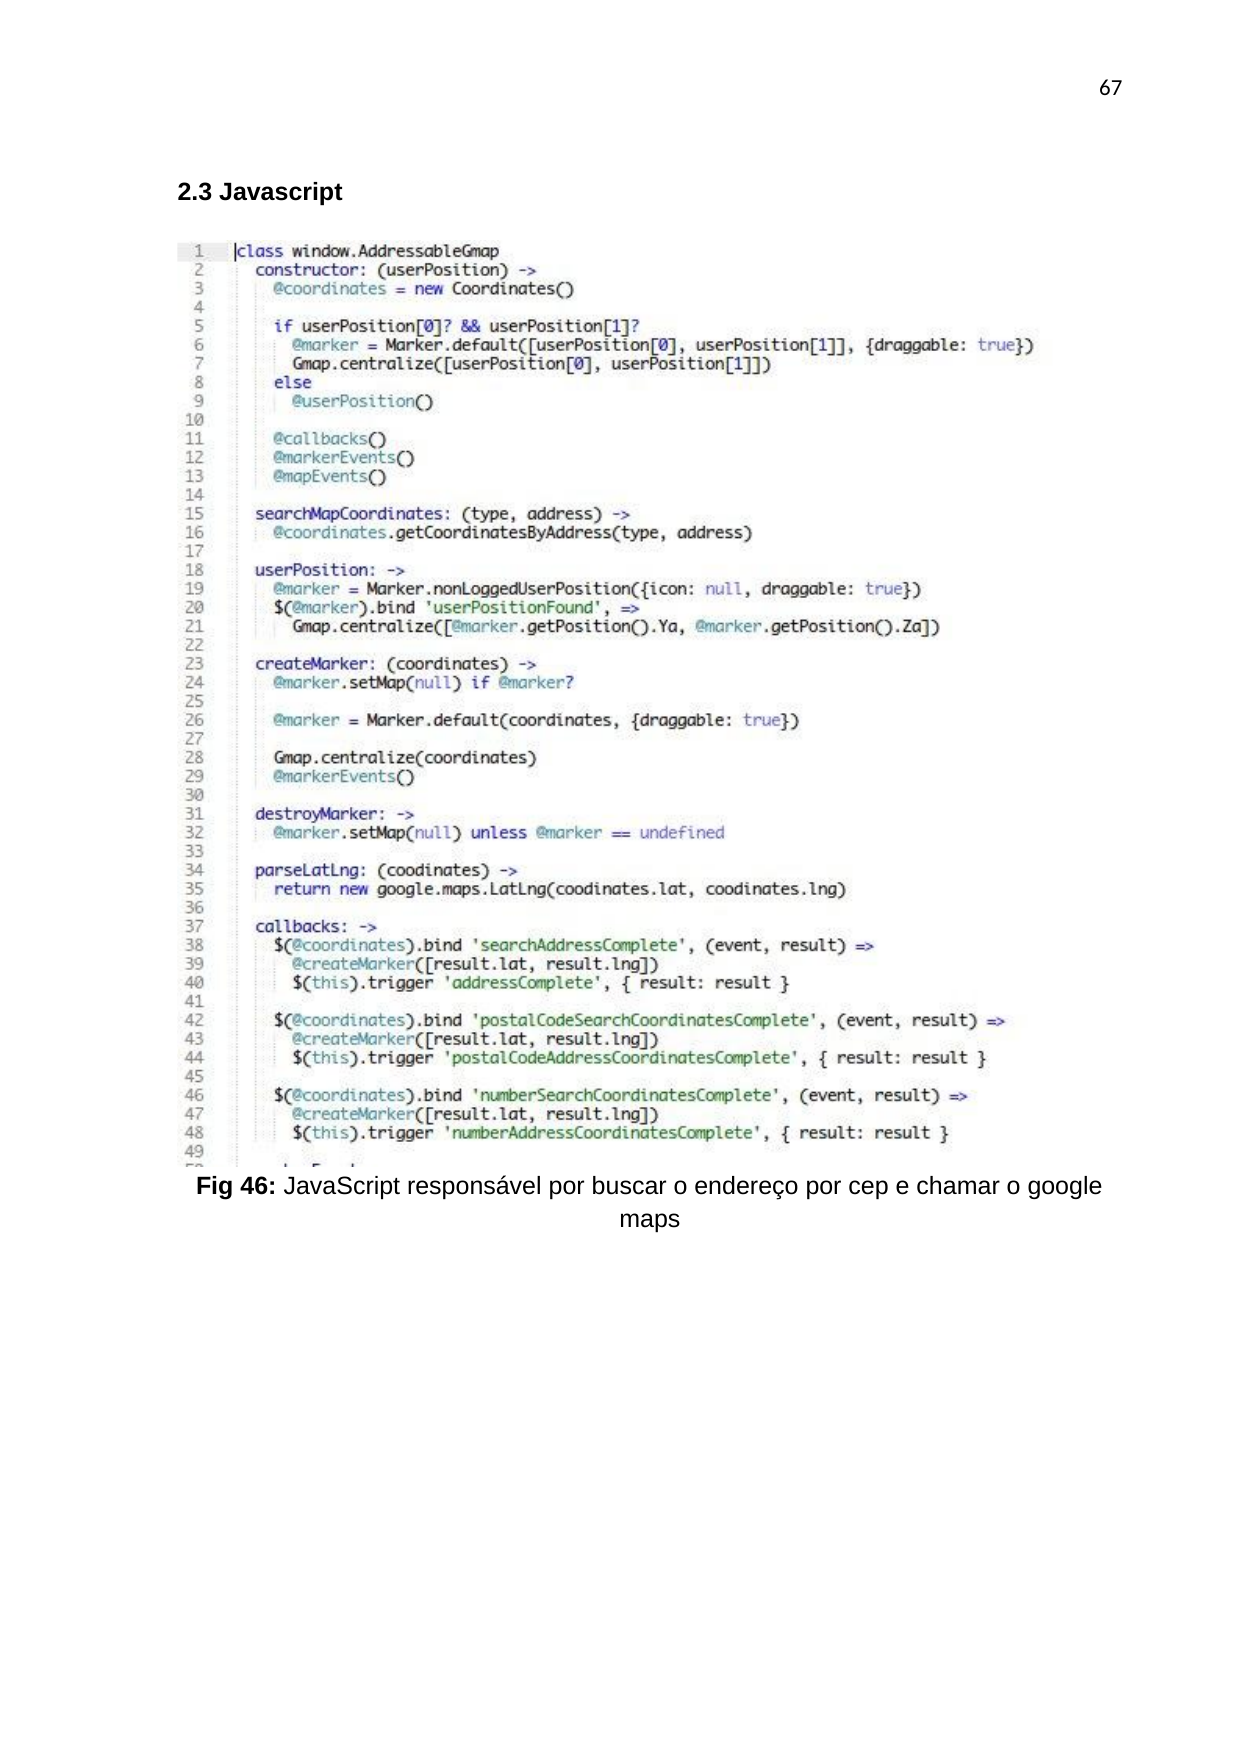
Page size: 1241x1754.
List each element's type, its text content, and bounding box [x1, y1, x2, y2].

text Fig 46: JavaScript responsável por buscar o endereço por cep e chamar o google maps [177, 1171, 1122, 1233]
text 2.3 Javascript [177, 177, 1122, 206]
picture [177, 240, 1054, 1167]
